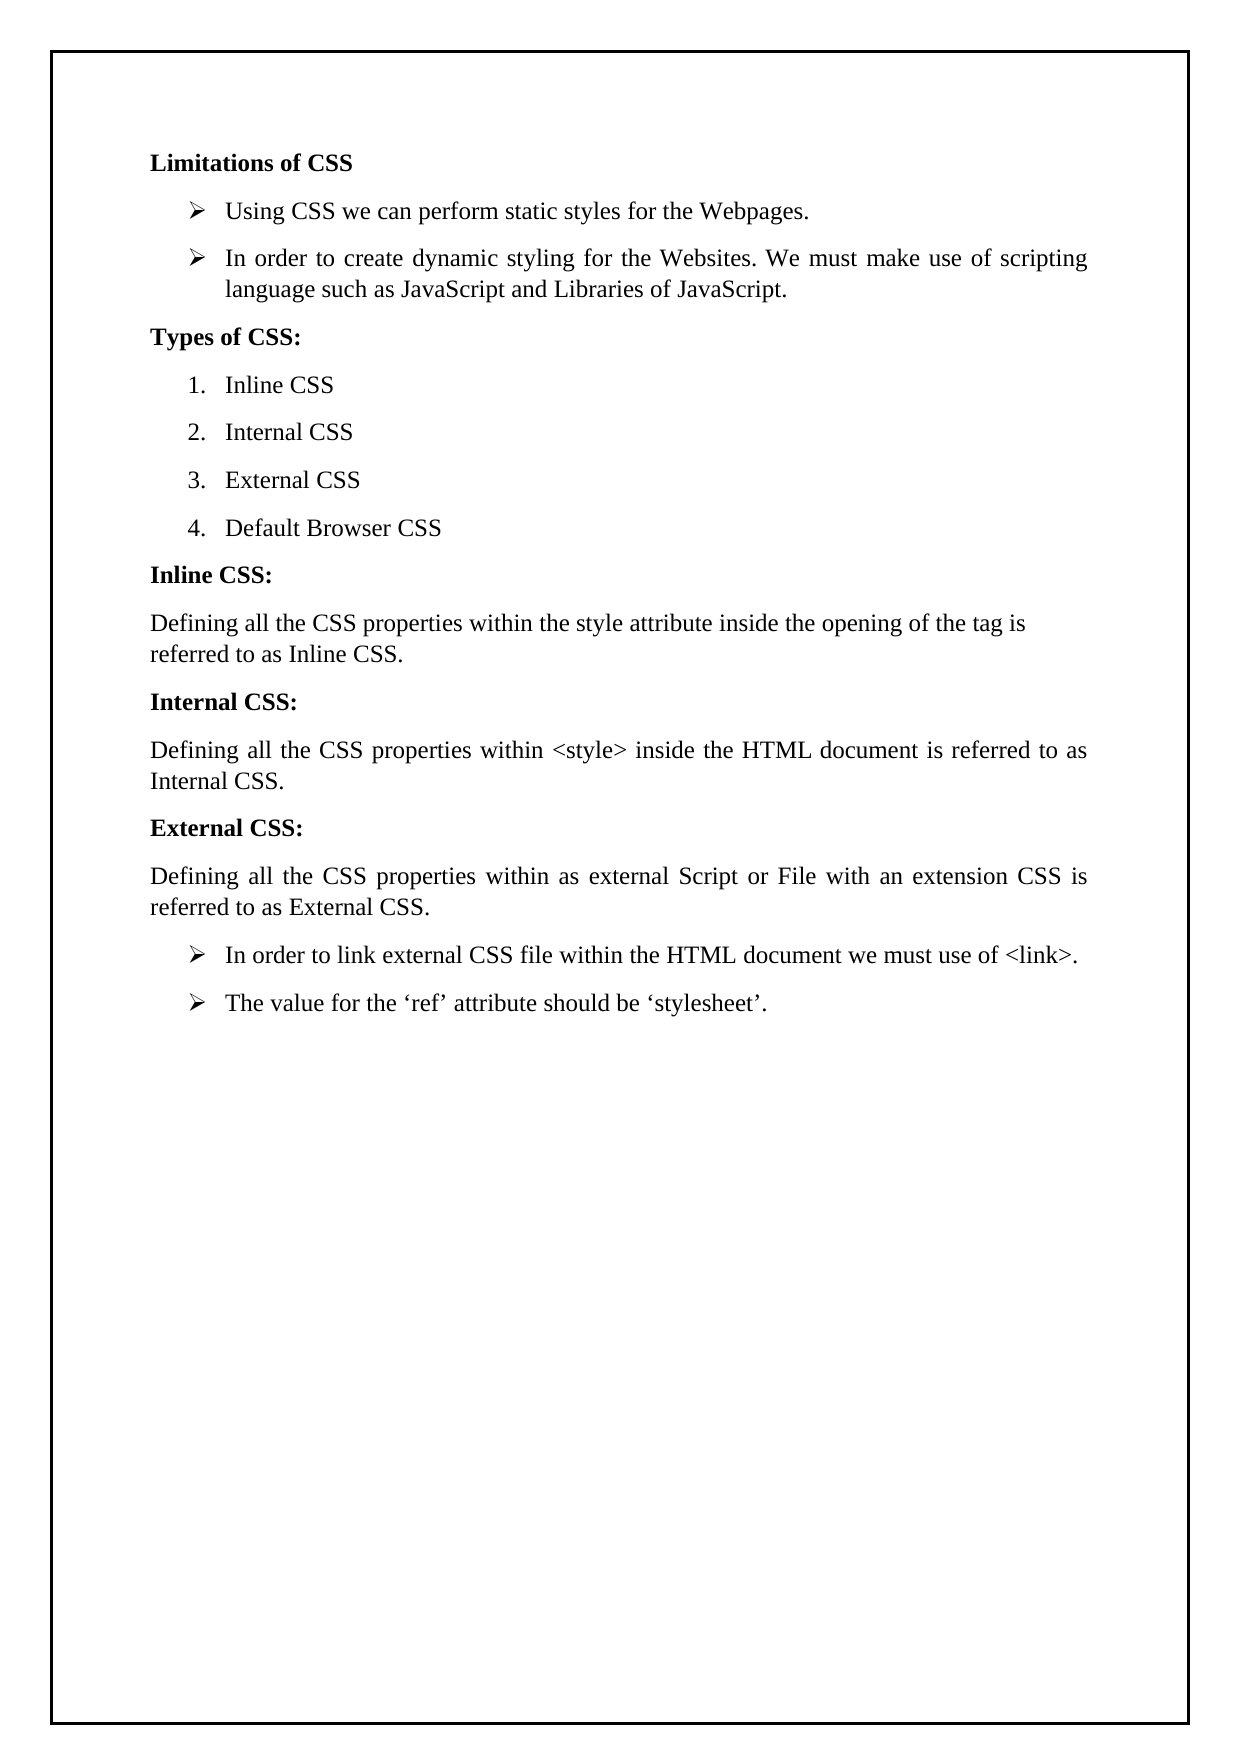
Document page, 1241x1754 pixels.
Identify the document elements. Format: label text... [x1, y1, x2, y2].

list External CSS [187, 465, 1107, 494]
text Types of CSS: [150, 322, 1107, 351]
text Defining all the CSS properties within as external Script or File with an extension CSS is referred to as External CSS. [150, 861, 1107, 921]
text Limitations of CSS [150, 148, 1107, 177]
list Default Browser CSS [187, 513, 1107, 542]
list In order to link external CSS file within the HTML document we must use of <link>. [187, 940, 1107, 968]
list Inline CSS [187, 370, 1107, 398]
text External CSS: [150, 813, 1107, 842]
list The value for the ‘ref’ attribute should be ‘stylesheet’. [187, 988, 1107, 1016]
text Internal CSS: [150, 687, 1107, 716]
text Inline CSS: [150, 561, 1107, 589]
list In order to create dynamic styling for the Websites. We must make use of scripting language such as JavaScript and Libraries of JavaScript. [187, 243, 1089, 303]
list Using CSS we can perform static styles for the Webpages. [187, 196, 1107, 224]
text Defining all the CSS properties within the style attribute inside the opening of the tag is referred to as Inline CSS. [150, 608, 1090, 668]
text Defining all the CSS properties within <style> inside the HTML document is referred to as Internal CSS. [150, 735, 1107, 794]
list Internal CSS [187, 417, 1107, 446]
